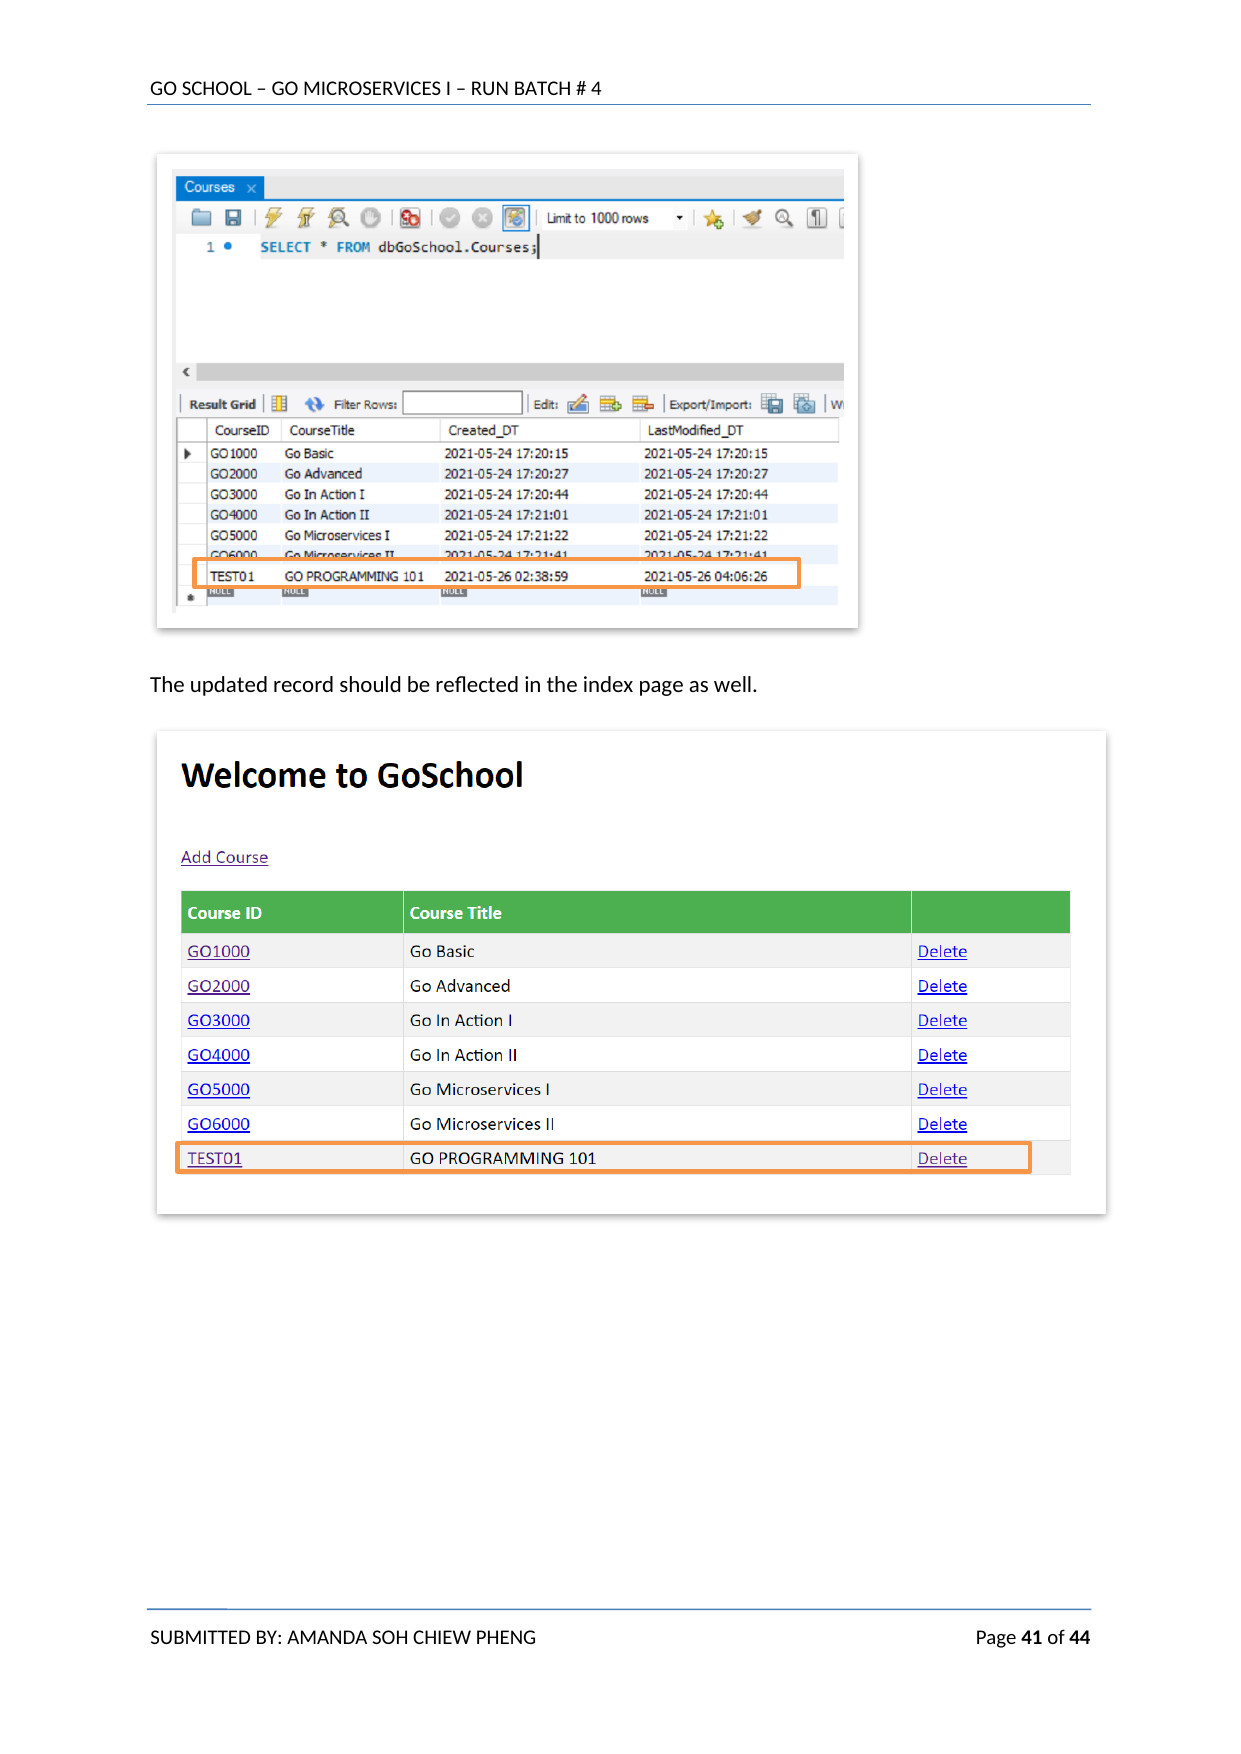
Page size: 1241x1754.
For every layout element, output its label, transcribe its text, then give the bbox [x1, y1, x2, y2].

text The updated record should be reflected in the index page as well. [150, 670, 1090, 698]
picture [172, 746, 1092, 1199]
picture [172, 169, 844, 613]
